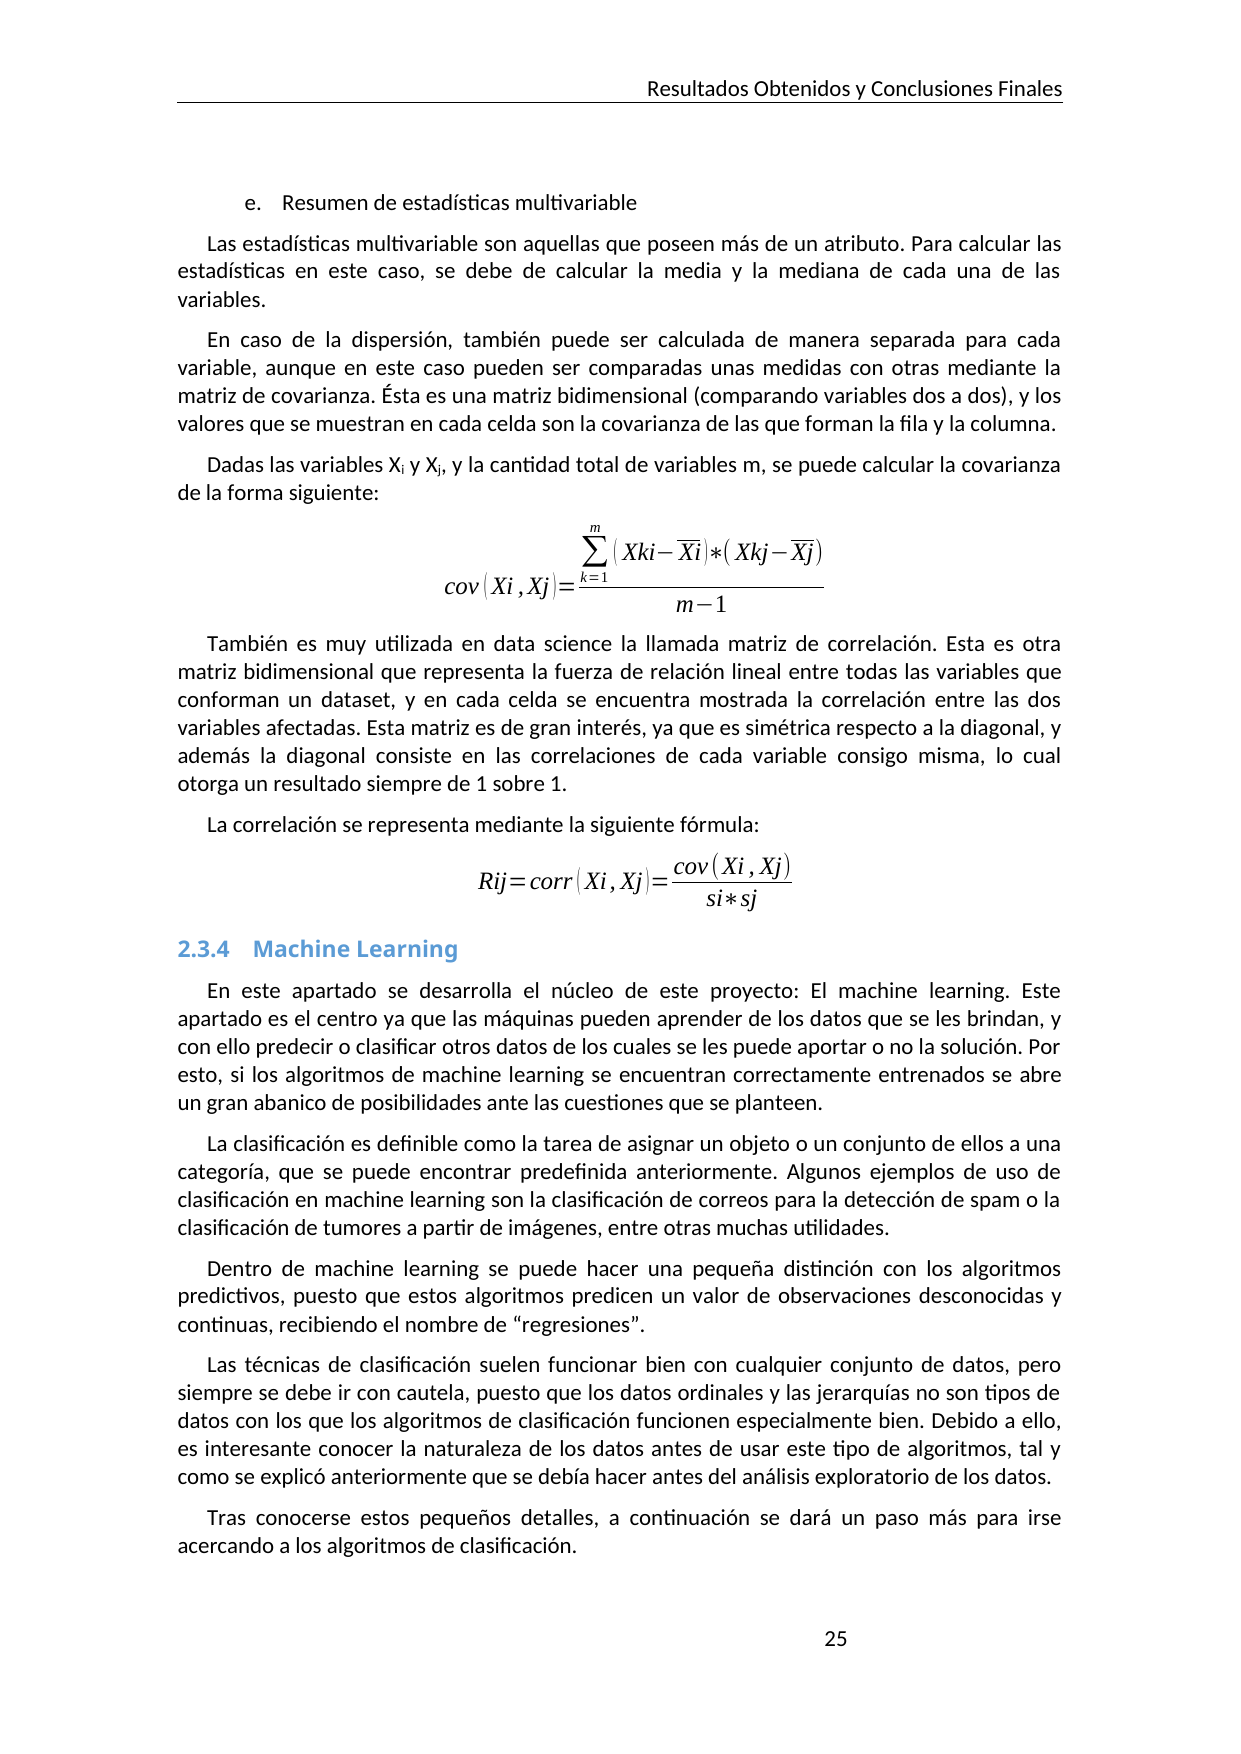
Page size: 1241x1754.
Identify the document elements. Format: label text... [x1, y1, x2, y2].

subtitle Machine Learning [177, 933, 1063, 964]
text También es muy utilizada en data science la llamada matriz de correlación. Esta es otra matriz bidimensional que representa la fuerza de relación lineal entre todas las variables que conforman un dataset, y en cada celda se encuentra mostrada la correlación entre las dos variables afectadas. Esta matriz es de gran interés, ya que es simétrica respecto a la diagonal, y además la diagonal consiste en las correlaciones de cada variable consigo misma, lo cual otorga un resultado siempre de 1 sobre 1. [177, 629, 1063, 798]
text En este apartado se desarrolla el núcleo de este proyecto: El machine learning. Este apartado es el centro ya que las máquinas pueden aprender de los datos que se les brindan, y con ello predecir o clasificar otros datos de los cuales se les puede aportar o no la solución. Por esto, si los algoritmos de machine learning se encuentran correctamente entrenados se abre un gran abanico de posibilidades ante las cuestiones que se planteen. [177, 976, 1063, 1117]
text En caso de la dispersión, también puede ser calculada de manera separada para cada variable, aunque en este caso pueden ser comparadas unas medidas con otras mediante la matriz de covarianza. Ésta es una matriz bidimensional (comparando variables dos a dos), y los valores que se muestran en cada celda son la covarianza de las que forman la fila y la columna. [177, 325, 1063, 437]
text La correlación se representa mediante la siguiente fórmula: [177, 810, 1063, 838]
text La clasificación es definible como la tarea de asignar un objeto o un conjunto de ellos a una categoría, que se puede encontrar predefinida anteriormente. Algunos ejemplos de uso de clasificación en machine learning son la clasificación de correos para la detección de spam o la clasificación de tumores a partir de imágenes, entre otras muchas utilidades. [177, 1129, 1063, 1241]
text Las estadísticas multivariable son aquellas que poseen más de un atributo. Para calcular las estadísticas en este caso, se debe de calcular la media y la mediana de cada una de las variables. [177, 229, 1063, 313]
text Dadas las variables Xi y Xj, y la cantidad total de variables m, se puede calcular la covarianza de la forma siguiente: [177, 450, 1063, 506]
text Las técnicas de clasificación suelen funcionar bien con cualquier conjunto de datos, pero siempre se debe ir con cautela, puesto que los datos ordinales y las jerarquías no son tipos de datos con los que los algoritmos de clasificación funcionen especialmente bien. Debido a ello, es interesante conocer la naturaleza de los datos antes de usar este tipo de algoritmos, tal y como se explicó anteriormente que se debía hacer antes del análisis exploratorio de los datos. [177, 1350, 1063, 1490]
text Tras conocerse estos pequeños detalles, a continuación se dará un paso más para irse acercando a los algoritmos de clasificación. [177, 1503, 1063, 1559]
list Resumen de estadísticas multivariable [244, 188, 1063, 216]
text Dentro de machine learning se puede hacer una pequeña distinción con los algoritmos predictivos, puesto que estos algoritmos predicen un valor de observaciones desconocidas y continuas, recibiendo el nombre de “regresiones”. [177, 1254, 1063, 1338]
